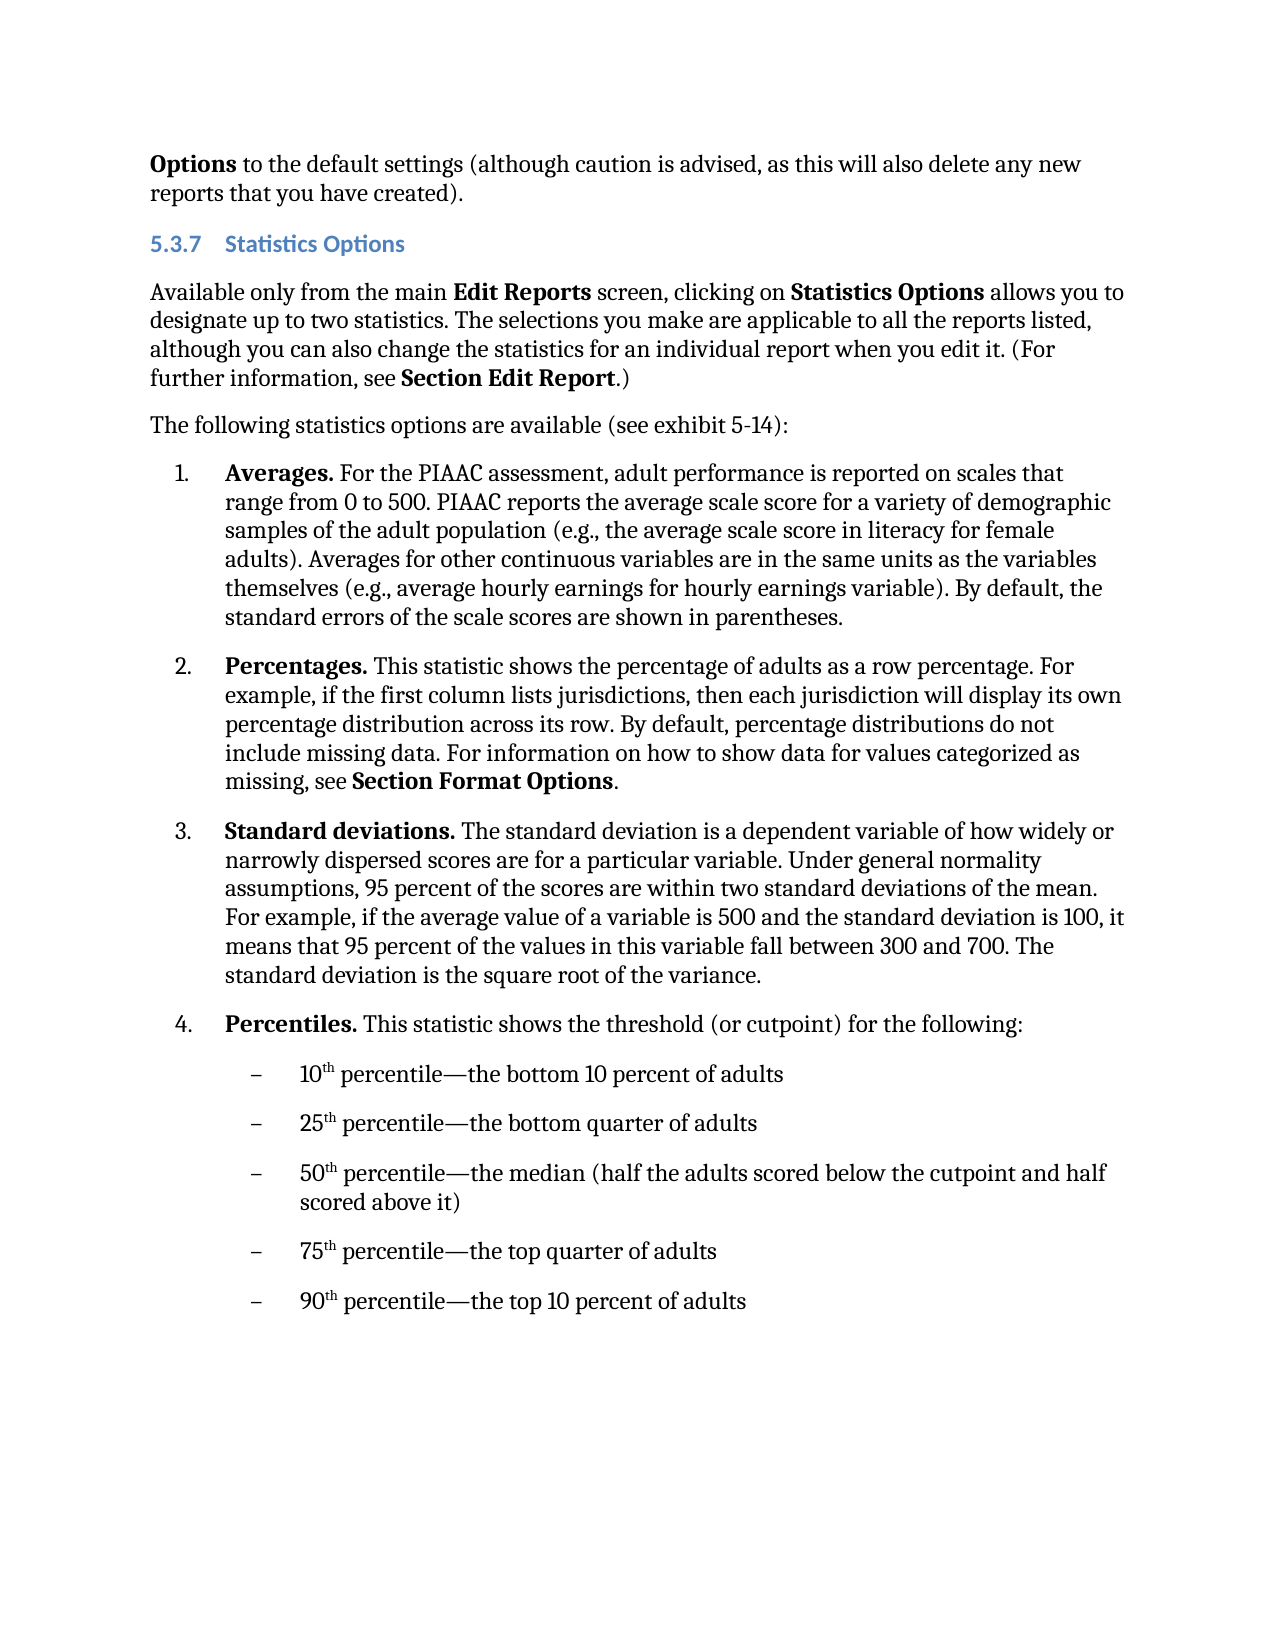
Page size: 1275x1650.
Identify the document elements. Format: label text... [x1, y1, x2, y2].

text Available only from the main Edit Reports screen, clicking on Statistics Options allows you to designate up to two statistics. The selections you make are applicable to all the reports listed, although you can also change the statistics for an individual report when you edit it. (For further information, see Section Edit Report.) [150, 278, 1125, 393]
list 10th percentile—the bottom 10 percent of adults [250, 1060, 1125, 1088]
list Percentages. This statistic shows the percentage of adults as a row percentage. For example, if the first column lists jurisdictions, then each jurisdiction will display its own percentage distribution across its row. By default, percentage distributions do not include missing data. For information on how to show data for values categorized as missing, see Section Format Options. [175, 652, 1125, 796]
list 50th percentile—the median (half the adults scored below the cutpoint and half scored above it) [250, 1159, 1125, 1216]
list Averages. For the PIAAC assessment, adult performance is reported on scales that range from 0 to 500. PIAAC reports the average scale score for a variety of demographic samples of the adult population (e.g., the average scale score in literacy for female adults). Averages for other continuous variables are in the same units as the variables themselves (e.g., average hourly earnings for hourly earnings variable). By default, the standard errors of the scale scores are shown in parentheses. [175, 459, 1125, 631]
list 75th percentile—the top quarter of adults [250, 1237, 1125, 1266]
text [150, 150, 1125, 207]
list Standard deviations. The standard deviation is a dependent variable of how widely or narrowly dispersed scores are for a particular variable. Under general normality assumptions, 95 percent of the scores are within two standard deviations of the mean. For example, if the average value of a variable is 500 and the standard deviation is 100, it means that 95 percent of the values in this variable fall between 300 and 700. The standard deviation is the square root of the variance. [175, 817, 1125, 989]
list 25th percentile—the bottom quarter of adults [250, 1109, 1125, 1138]
list Percentiles. This statistic shows the threshold (or cutpoint) for the following: [175, 1010, 1125, 1039]
text The following statistics options are available (see exhibit 5-14): [150, 411, 1125, 440]
list 90th percentile—the top 10 percent of adults [250, 1287, 1125, 1316]
subtitle 5.3.7 Statistics Options [150, 228, 1125, 259]
